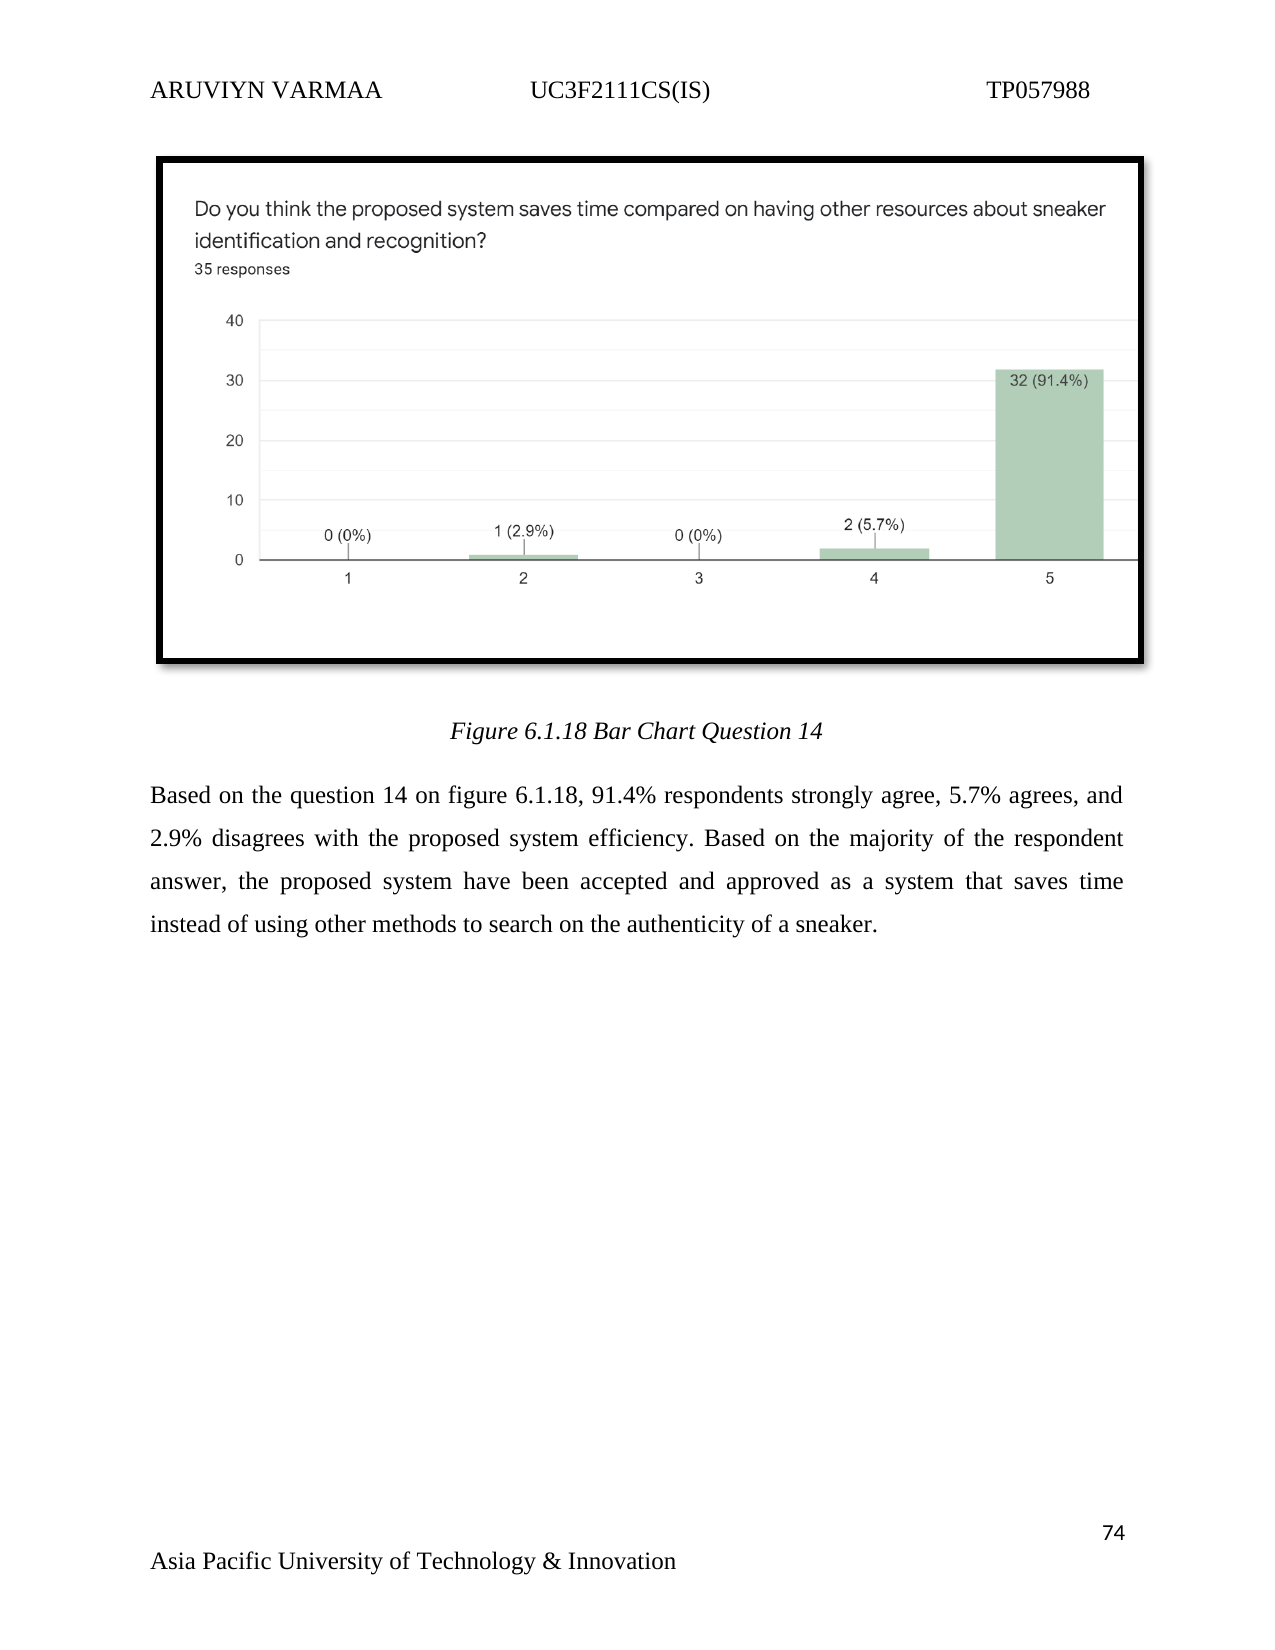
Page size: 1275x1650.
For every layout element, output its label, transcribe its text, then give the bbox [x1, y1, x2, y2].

picture [163, 163, 1138, 658]
text Based on the question 14 on figure 6.1.18, 91.4% respondents strongly agree, 5.7% agrees, and 2.9% disagrees with the proposed system efficiency. Based on the majority of the respondent answer, the proposed system have been accepted and approved as a system that saves time instead of using other methods to search on the authenticity of a sneaker. [150, 780, 1125, 938]
text Figure 6.1.18 Bar Chart Question 14 [150, 716, 1125, 745]
